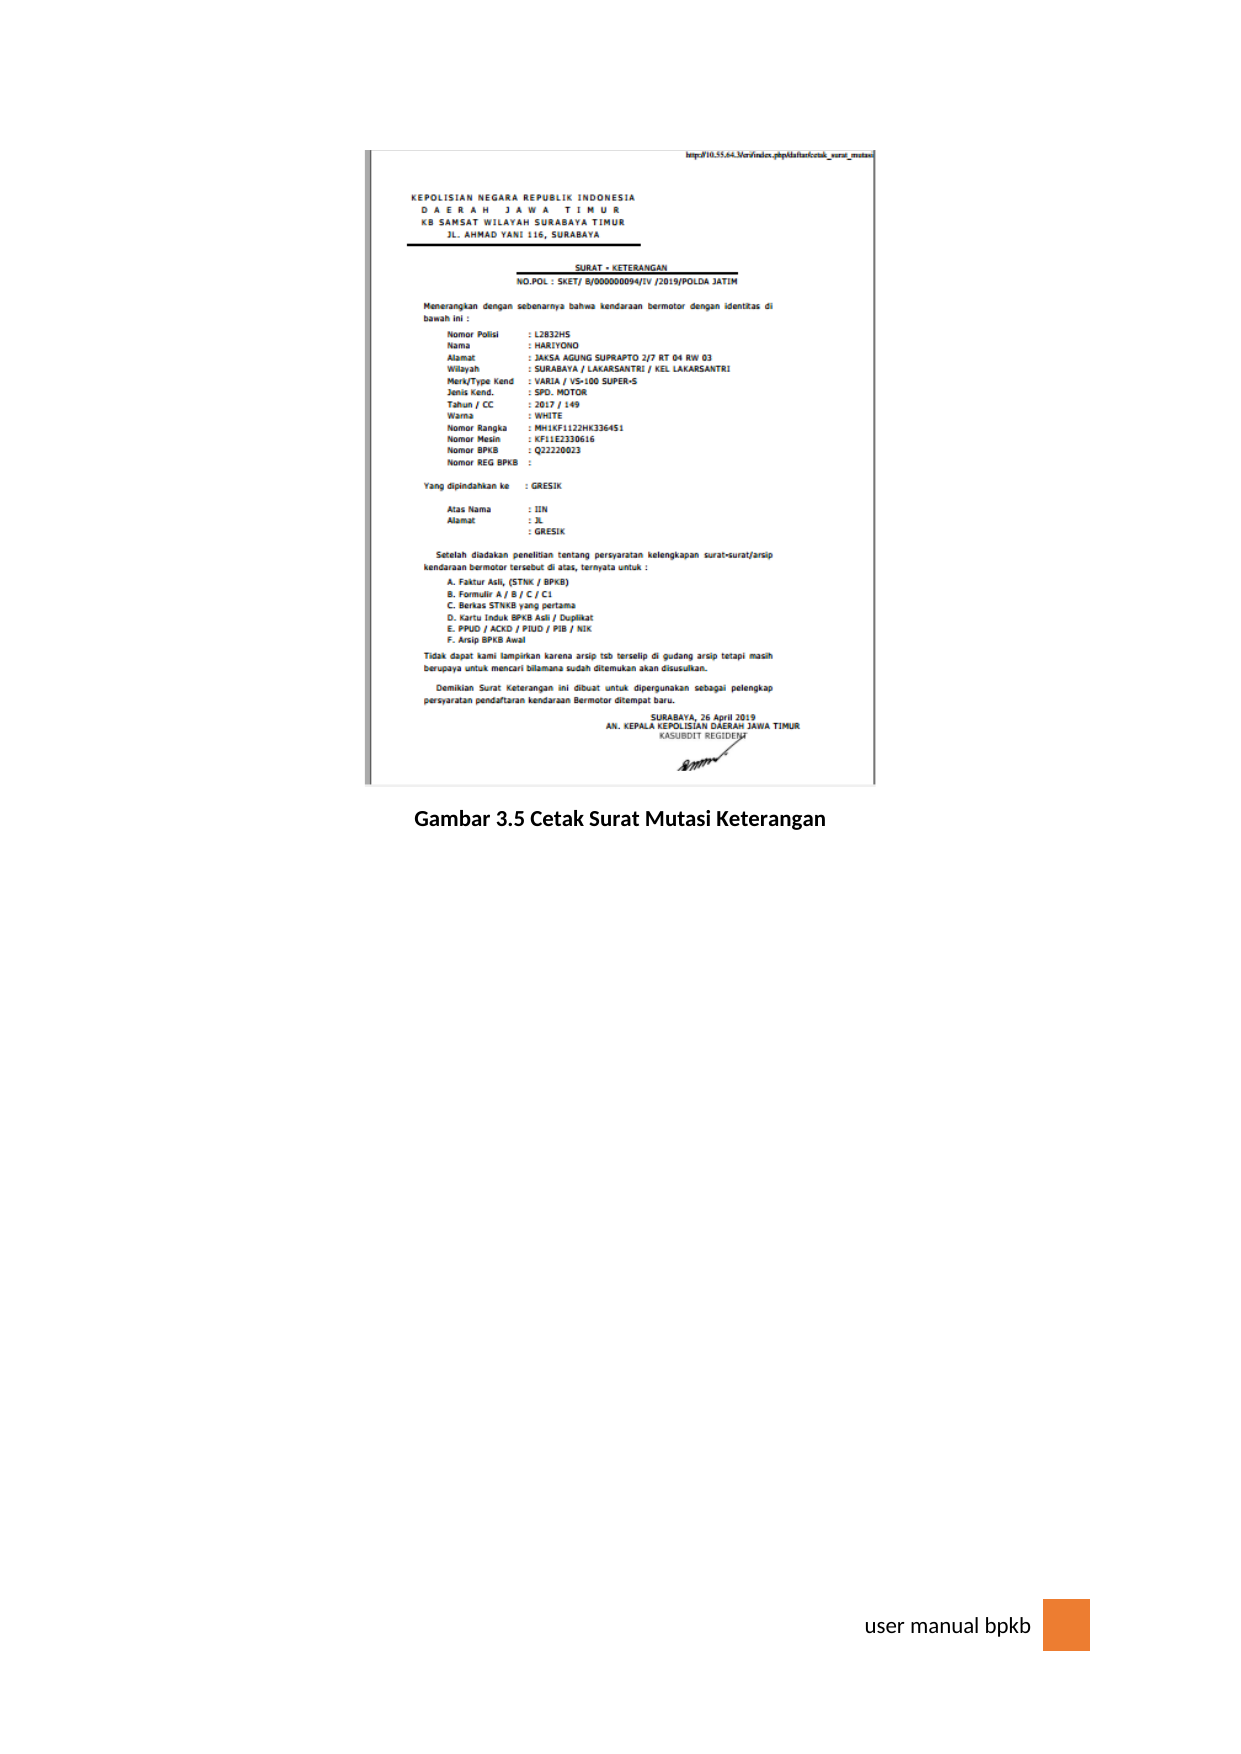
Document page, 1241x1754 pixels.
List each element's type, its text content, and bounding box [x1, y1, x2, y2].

picture [364, 150, 876, 787]
text Gambar 3.5 Cetak Surat Mutasi Keterangan [150, 804, 1090, 832]
